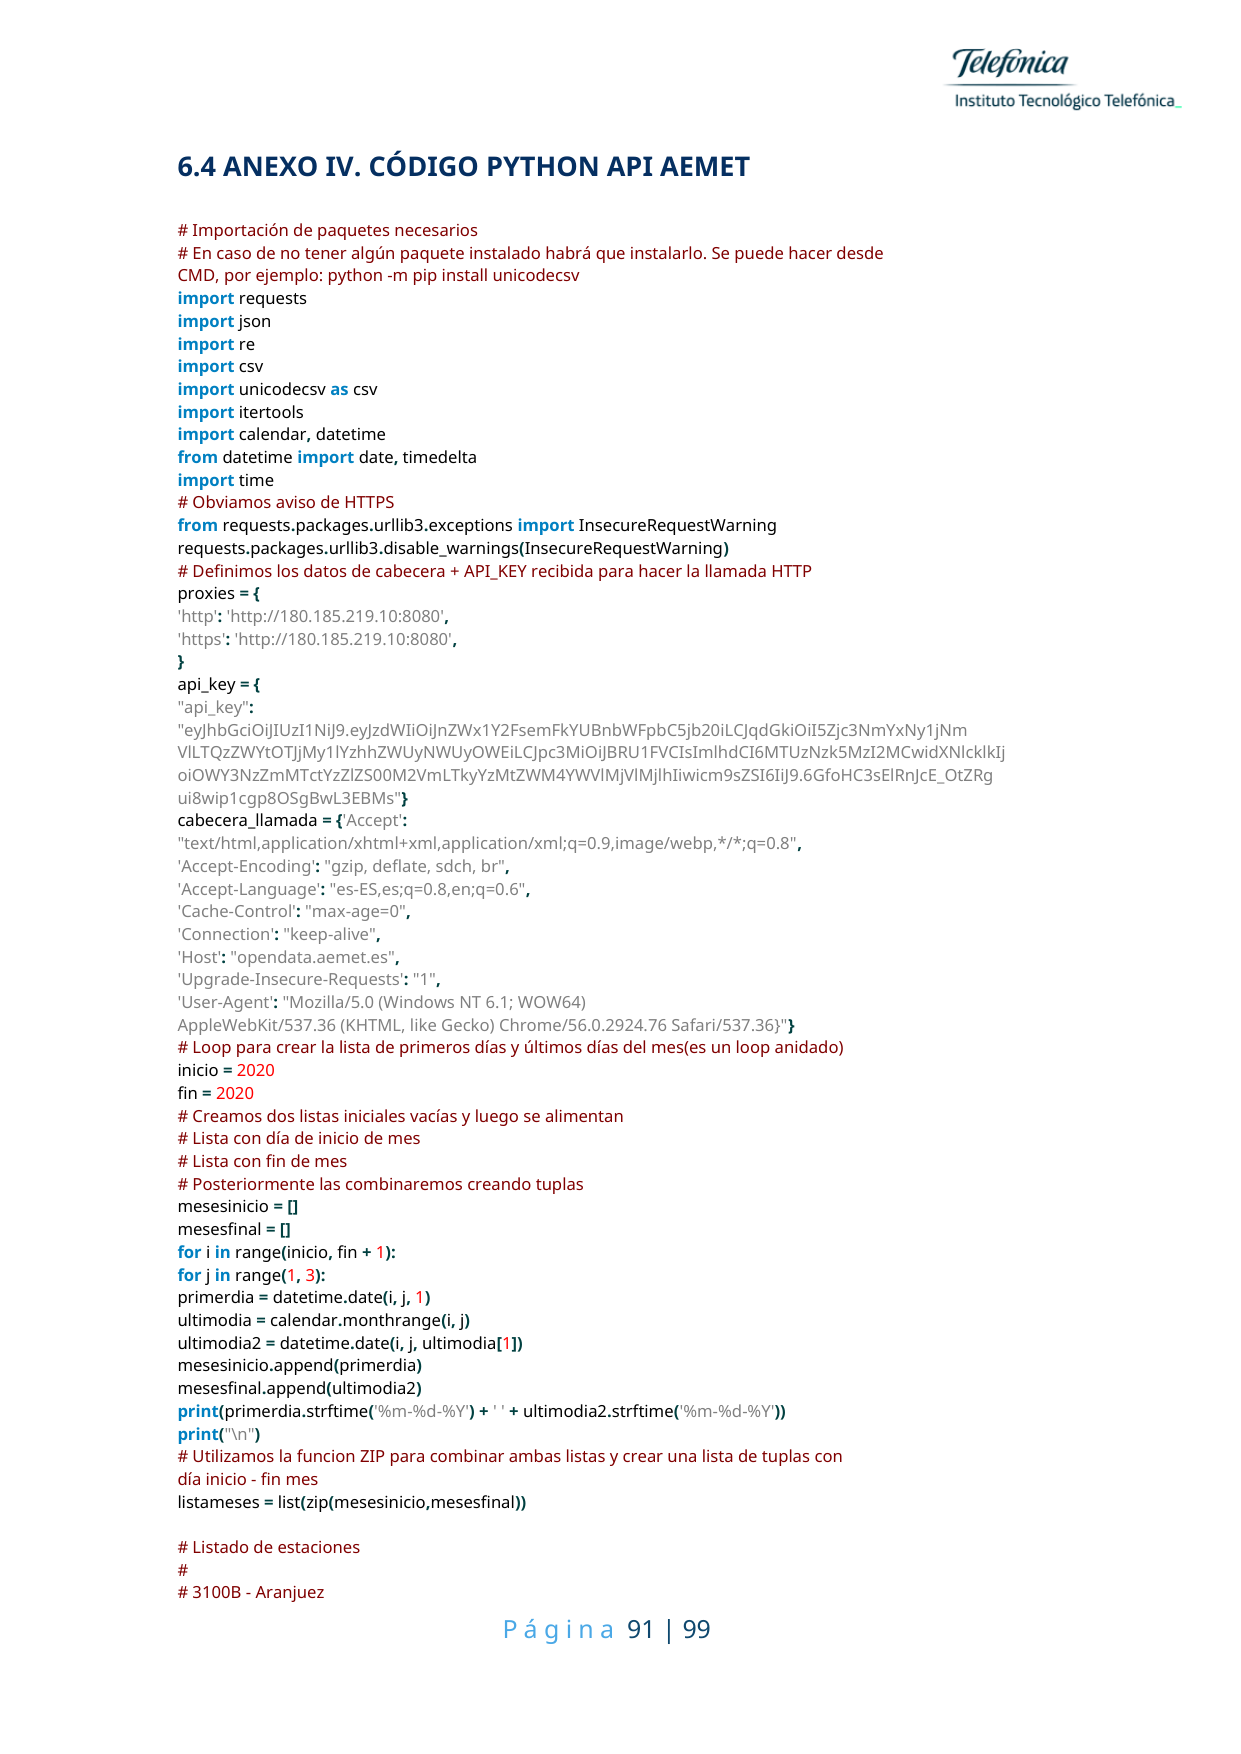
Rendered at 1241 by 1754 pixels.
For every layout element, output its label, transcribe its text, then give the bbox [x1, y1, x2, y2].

text # Obviamos aviso de HTTPS [177, 491, 1063, 514]
text 'Host': "opendata.aemet.es", [177, 945, 1063, 968]
text from requests.packages.urllib3.exceptions import InsecureRequestWarning [177, 514, 1063, 537]
text 'Cache-Control': "max-age=0", [177, 900, 1063, 923]
text AppleWebKit/537.36 (KHTML, like Gecko) Chrome/56.0.2924.76 Safari/537.36}"} [177, 1013, 1063, 1036]
text print(primerdia.strftime('%m-%d-%Y') + ' ' + ultimodia2.strftime('%m-%d-%Y')) [177, 1399, 1063, 1422]
text primerdia = datetime.date(i, j, 1) [177, 1286, 1063, 1309]
text cabecera_llamada = {'Accept': [177, 809, 1063, 832]
text for j in range(1, 3): [177, 1263, 1063, 1286]
text # [177, 1558, 1063, 1581]
text fin = 2020 [177, 1082, 1063, 1104]
text "eyJhbGciOiJIUzI1NiJ9.eyJzdWIiOiJnZWx1Y2FsemFkYUBnbWFpbC5jb20iLCJqdGkiOiI5Zjc3NmYxNy1jNm [177, 718, 1063, 741]
text # Lista con día de inicio de mes [177, 1127, 1063, 1150]
text ultimodia = calendar.monthrange(i, j) [177, 1309, 1063, 1331]
text inicio = 2020 [177, 1059, 1063, 1082]
text 'Accept-Encoding': "gzip, deflate, sdch, br", [177, 854, 1063, 877]
text } [177, 650, 1063, 673]
text CMD, por ejemplo: python -m pip install unicodecsv [177, 264, 1063, 287]
text # Importación de paquetes necesarios [177, 219, 1063, 241]
text ultimodia2 = datetime.date(i, j, ultimodia[1]) [177, 1331, 1063, 1354]
text import unicodecsv as csv [177, 378, 1063, 400]
text # Definimos los datos de cabecera + API_KEY recibida para hacer la llamada HTTP [177, 559, 1063, 582]
text print("\n") [177, 1422, 1063, 1445]
text "api_key": [177, 696, 1063, 718]
text VlLTQzZWYtOTJjMy1lYzhhZWUyNWUyOWEiLCJpc3MiOiJBRU1FVCIsImlhdCI6MTUzNzk5MzI2MCwidXNlcklkIj [177, 741, 1063, 764]
text # Loop para crear la lista de primeros días y últimos días del mes(es un loop anidado) [177, 1036, 1063, 1059]
text import time [177, 468, 1063, 491]
text # Listado de estaciones [177, 1536, 1063, 1558]
text proxies = { [177, 582, 1063, 605]
text import re [177, 332, 1063, 355]
text api_key = { [177, 673, 1063, 696]
text import requests [177, 287, 1063, 309]
text "text/html,application/xhtml+xml,application/xml;q=0.9,image/webp,*/*;q=0.8", [177, 832, 1063, 854]
text import calendar, datetime [177, 423, 1063, 446]
text listameses = list(zip(mesesinicio,mesesfinal)) [177, 1490, 1063, 1513]
text # Posteriormente las combinaremos creando tuplas [177, 1172, 1063, 1195]
text 'Connection': "keep-alive", [177, 923, 1063, 945]
text 'Upgrade-Insecure-Requests': "1", [177, 968, 1063, 991]
text 'http': 'http://180.185.219.10:8080', [177, 605, 1063, 627]
text mesesfinal = [] [177, 1218, 1063, 1241]
text requests.packages.urllib3.disable_warnings(InsecureRequestWarning) [177, 537, 1063, 559]
text mesesinicio.append(primerdia) [177, 1354, 1063, 1377]
subtitle 6.4 ANEXO IV. CÓDIGO PYTHON API AEMET [177, 148, 1063, 184]
picture [892, 21, 1215, 128]
text mesesfinal.append(ultimodia2) [177, 1377, 1063, 1399]
text mesesinicio = [] [177, 1195, 1063, 1218]
text # En caso de no tener algún paquete instalado habrá que instalarlo. Se puede hacer desde [177, 241, 1063, 264]
text import json [177, 309, 1063, 332]
text import csv [177, 355, 1063, 378]
text # 3100B - Aranjuez [177, 1581, 1063, 1604]
text 'https': 'http://180.185.219.10:8080', [177, 627, 1063, 650]
text import itertools [177, 400, 1063, 423]
text ui8wip1cgp8OSgBwL3EBMs"} [177, 786, 1063, 809]
text from datetime import date, timedelta [177, 446, 1063, 468]
text 'Accept-Language': "es-ES,es;q=0.8,en;q=0.6", [177, 877, 1063, 900]
text # Utilizamos la funcion ZIP para combinar ambas listas y crear una lista de tuplas con [177, 1445, 1063, 1468]
text día inicio - fin mes [177, 1468, 1063, 1490]
text # Creamos dos listas iniciales vacías y luego se alimentan [177, 1104, 1063, 1127]
text 'User-Agent': "Mozilla/5.0 (Windows NT 6.1; WOW64) [177, 991, 1063, 1013]
text for i in range(inicio, fin + 1): [177, 1241, 1063, 1263]
text oiOWY3NzZmMTctYzZlZS00M2VmLTkyYzMtZWM4YWVlMjVlMjlhIiwicm9sZSI6IiJ9.6GfoHC3sElRnJcE_OtZRg [177, 764, 1063, 786]
text # Lista con fin de mes [177, 1150, 1063, 1172]
